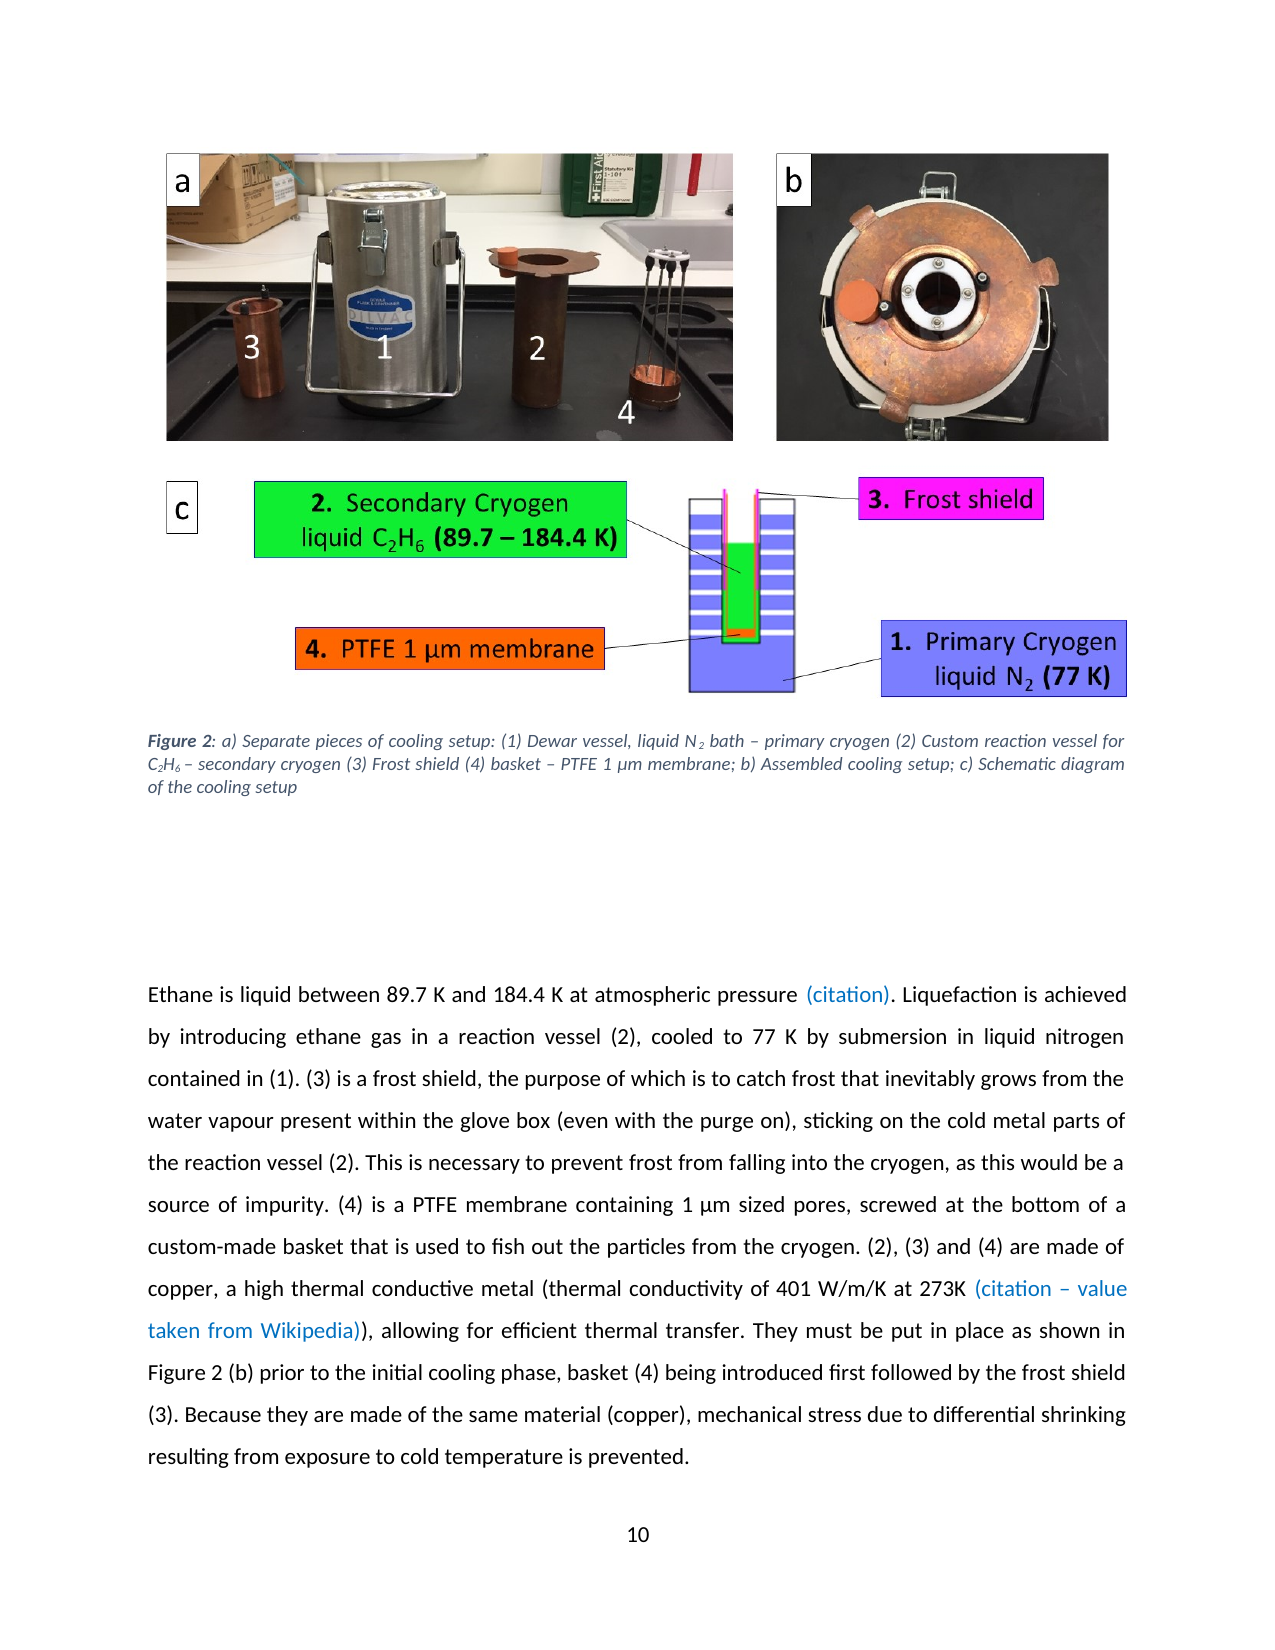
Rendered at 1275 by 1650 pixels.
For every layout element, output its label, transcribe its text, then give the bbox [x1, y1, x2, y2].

text Figure 2: a) Separate pieces of cooling setup: (1) Dewar vessel, liquid N2 bath – primary cryogen (2) Custom reaction vessel for C2H6 – secondary cryogen (3) Frost shield (4) basket – PTFE 1 µm membrane; b) Assembled cooling setup; c) Schematic diagram of the cooling setup [148, 729, 1127, 798]
picture [147, 147, 1128, 699]
text Ethane is liquid between 89.7 K and 184.4 K at atmospheric pressure (citation). Liquefaction is achieved by introducing ethane gas in a reaction vessel (2), cooled to 77 K by submersion in liquid nitrogen contained in (1). (3) is a frost shield, the purpose of which is to catch frost that inevitably grows from the water vapour present within the glove box (even with the purge on), sticking on the cold metal parts of the reaction vessel (2). This is necessary to prevent frost from falling into the cryogen, as this would be a source of impurity. (4) is a PTFE membrane containing 1 μm sized pores, screwed at the bottom of a custom-made basket that is used to fish out the particles from the cryogen. (2), (3) and (4) are made of copper, a high thermal conductive metal (thermal conductivity of 401 W/m/K at 273K (citation – value taken from Wikipedia)), allowing for efficient thermal transfer. They must be put in place as shown in Figure 2 (b) prior to the initial cooling phase, basket (4) being introduced first followed by the frost shield (3). Because they are made of the same material (copper), mechanical stress due to differential shrinking resulting from exposure to cold temperature is prevented. [148, 980, 1127, 1470]
